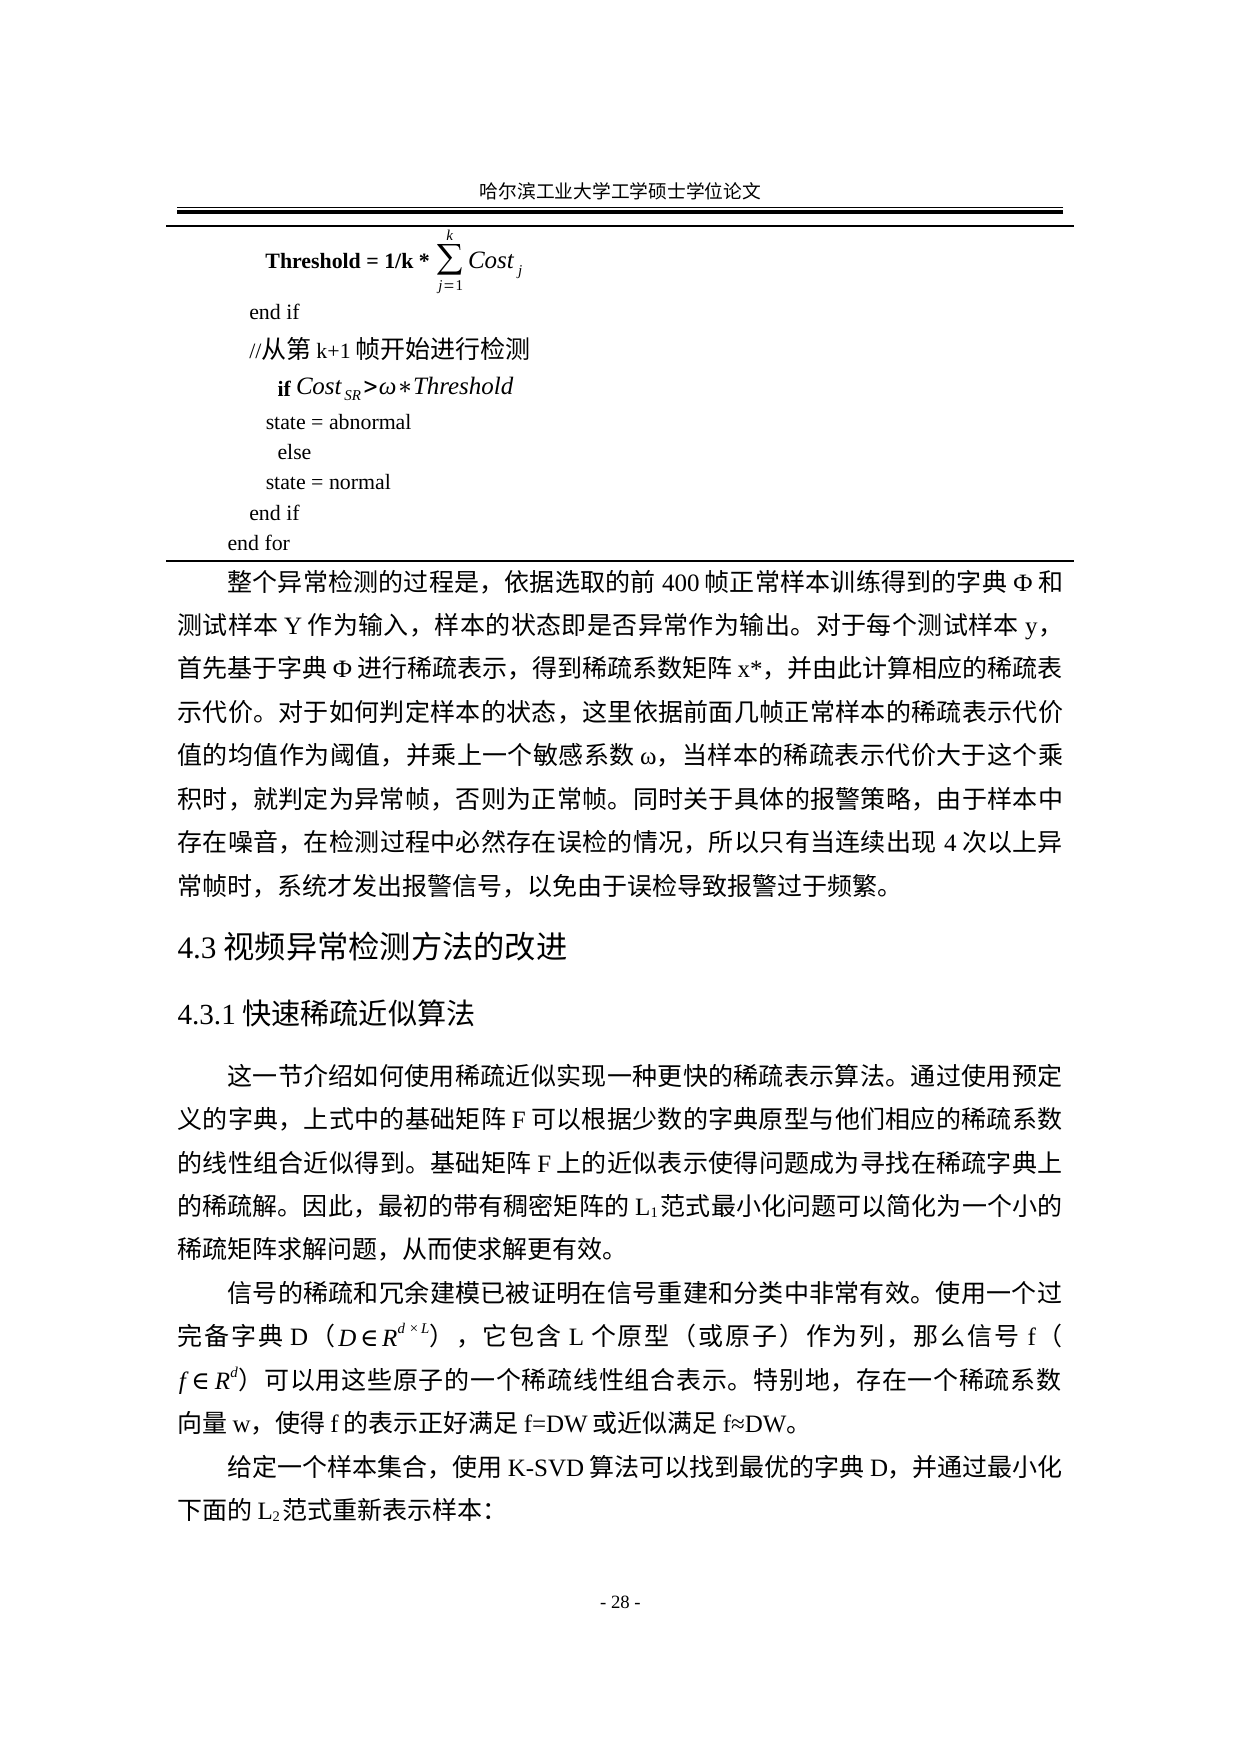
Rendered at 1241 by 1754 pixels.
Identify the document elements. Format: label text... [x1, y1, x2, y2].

subtitle 4.3.1 快速稀疏近似算法 [177, 991, 1063, 1033]
text 给定一个样本集合，使用K-SVD算法可以找到最优的字典D，并通过最小化下面的L2范式重新表示样本： [177, 1447, 1063, 1527]
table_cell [166, 227, 1074, 560]
subtitle 4.3 视频异常检测方法的改进 [177, 922, 1038, 967]
text 整个异常检测的过程是，依据选取的前400帧正常样本训练得到的字典Ф和测试样本Y作为输入，样本的状态即是否异常作为输出。对于每个测试样本y，首先基于字典Ф进行稀疏表示，得到稀疏系数矩阵x*，并由此计算相应的稀疏表示代价。对于如何判定样本的状态，这里依据前面几帧正常样本的稀疏表示代价值的均值作为阈值，并乘上一个敏感系数ω，当样本的稀疏表示代价大于这个乘积时，就判定为异常帧，否则为正常帧。同时关于具体的报警策略，由于样本中存在噪音，在检测过程中必然存在误检的情况，所以只有当连续出现4次以上异常帧时，系统才发出报警信号，以免由于误检导致报警过于频繁。 [177, 562, 1063, 902]
text 信号的稀疏和冗余建模已被证明在信号重建和分类中非常有效。使用一个过完备字典D（），它包含L个原型（或原子）作为列，那么信号f（）可以用这些原子的一个稀疏线性组合表示。特别地，存在一个稀疏系数向量w，使得f的表示正好满足f=DW或近似满足f≈DW。 [177, 1273, 1063, 1440]
text 这一节介绍如何使用稀疏近似实现一种更快的稀疏表示算法。通过使用预定义的字典，上式中的基础矩阵F可以根据少数的字典原型与他们相应的稀疏系数的线性组合近似得到。基础矩阵F上的近似表示使得问题成为寻找在稀疏字典上的稀疏解。因此，最初的带有稠密矩阵的L1范式最小化问题可以简化为一个小的稀疏矩阵求解问题，从而使求解更有效。 [177, 1056, 1063, 1266]
